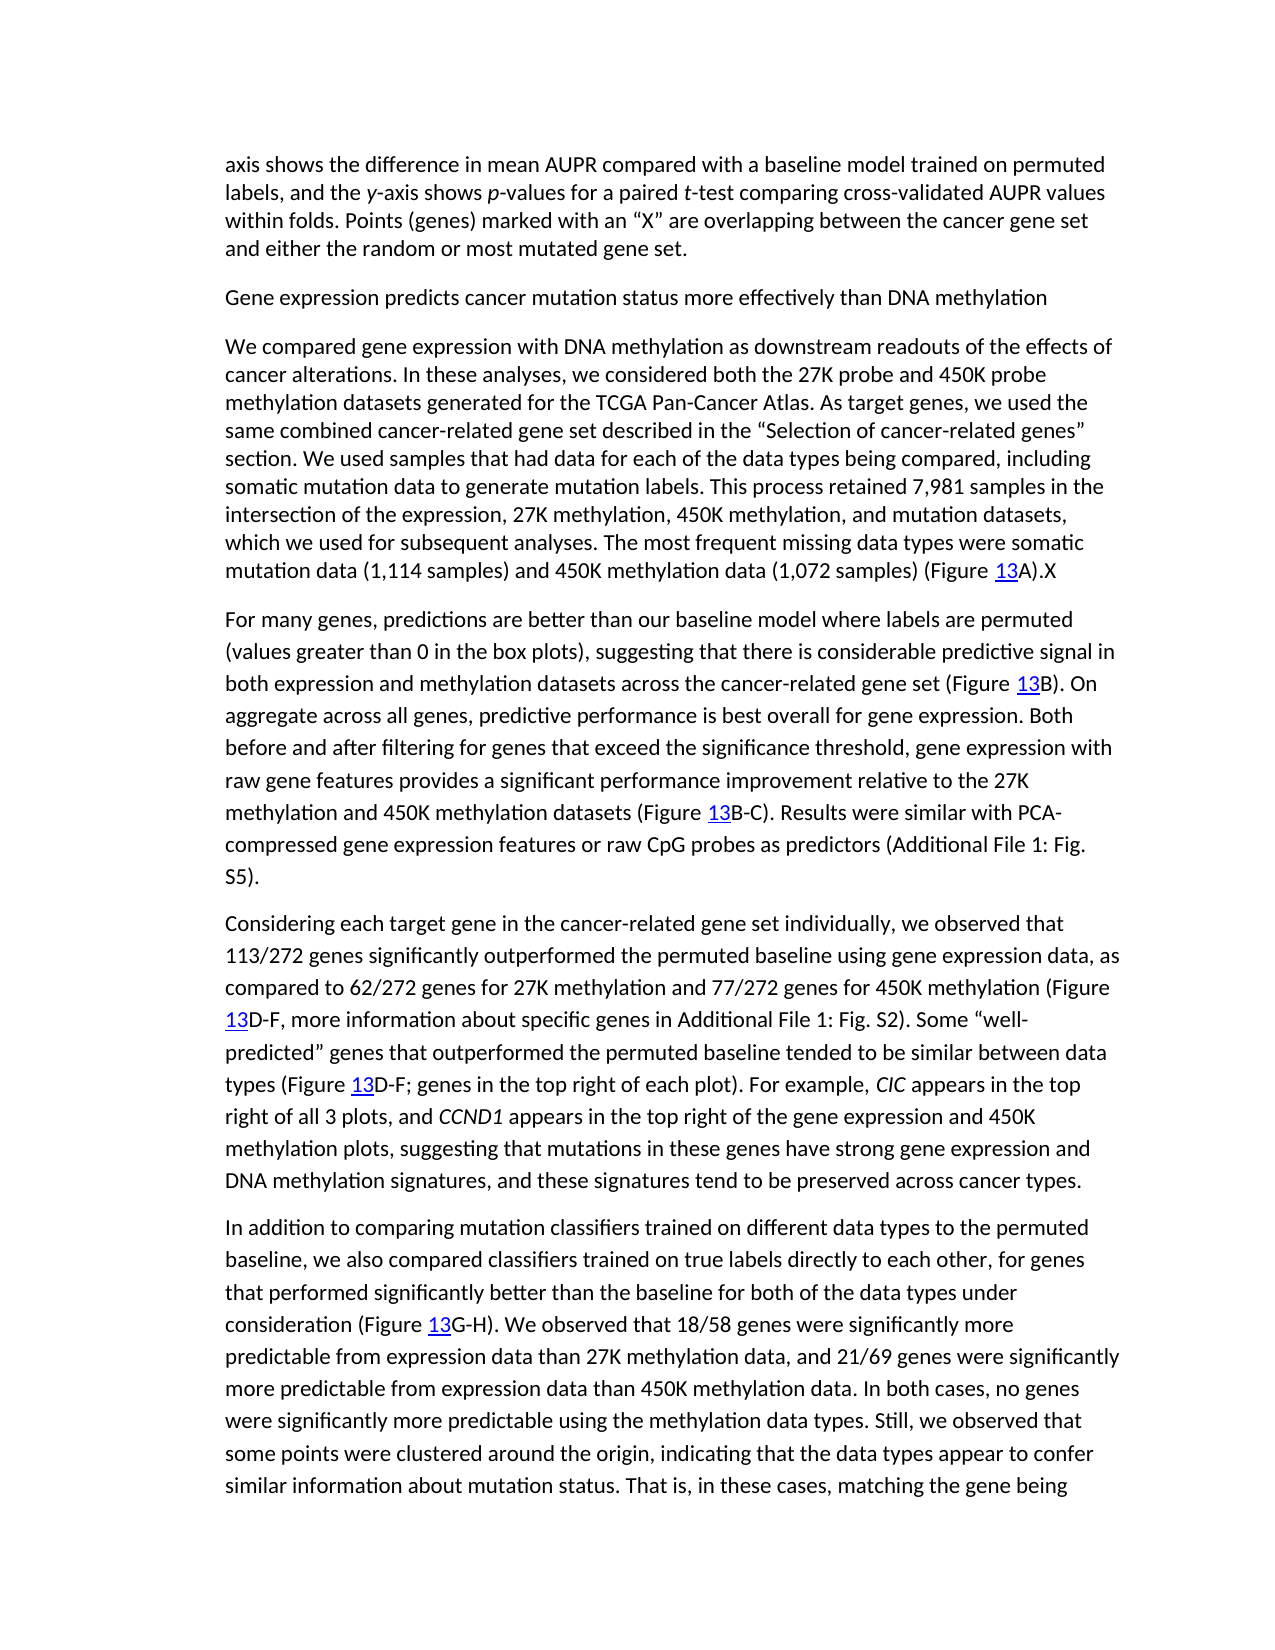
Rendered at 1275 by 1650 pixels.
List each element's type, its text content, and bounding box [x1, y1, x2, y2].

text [225, 1213, 1125, 1499]
text For many genes, predictions are better than our baseline model where labels are permuted (values greater than 0 in the box plots), suggesting that there is considerable predictive signal in both expression and methylation datasets across the cancer-related gene set (Figure 13B). On aggregate across all genes, predictive performance is best overall for gene expression. Both before and after filtering for genes that exceed the significance threshold, gene expression with raw gene features provides a significant performance improvement relative to the 27K methylation and 450K methylation datasets (Figure 13B-C). Results were similar with PCA-compressed gene expression features or raw CpG probes as predictors (Additional File 1: Fig. S5). [225, 605, 1125, 890]
text Considering each target gene in the cancer-related gene set individually, we observed that 113/272 genes significantly outperformed the permuted baseline using gene expression data, as compared to 62/272 genes for 27K methylation and 77/272 genes for 450K methylation (Figure 13D-F, more information about specific genes in Additional File 1: Fig. S2). Some “well-predicted” genes that outperformed the permuted baseline tended to be similar between data types (Figure 13D-F; genes in the top right of each plot). For example, CIC appears in the top right of all 3 plots, and CCND1 appears in the top right of the gene expression and 450K methylation plots, suggesting that mutations in these genes have strong gene expression and DNA methylation signatures, and these signatures tend to be preserved across cancer types. [225, 909, 1125, 1194]
